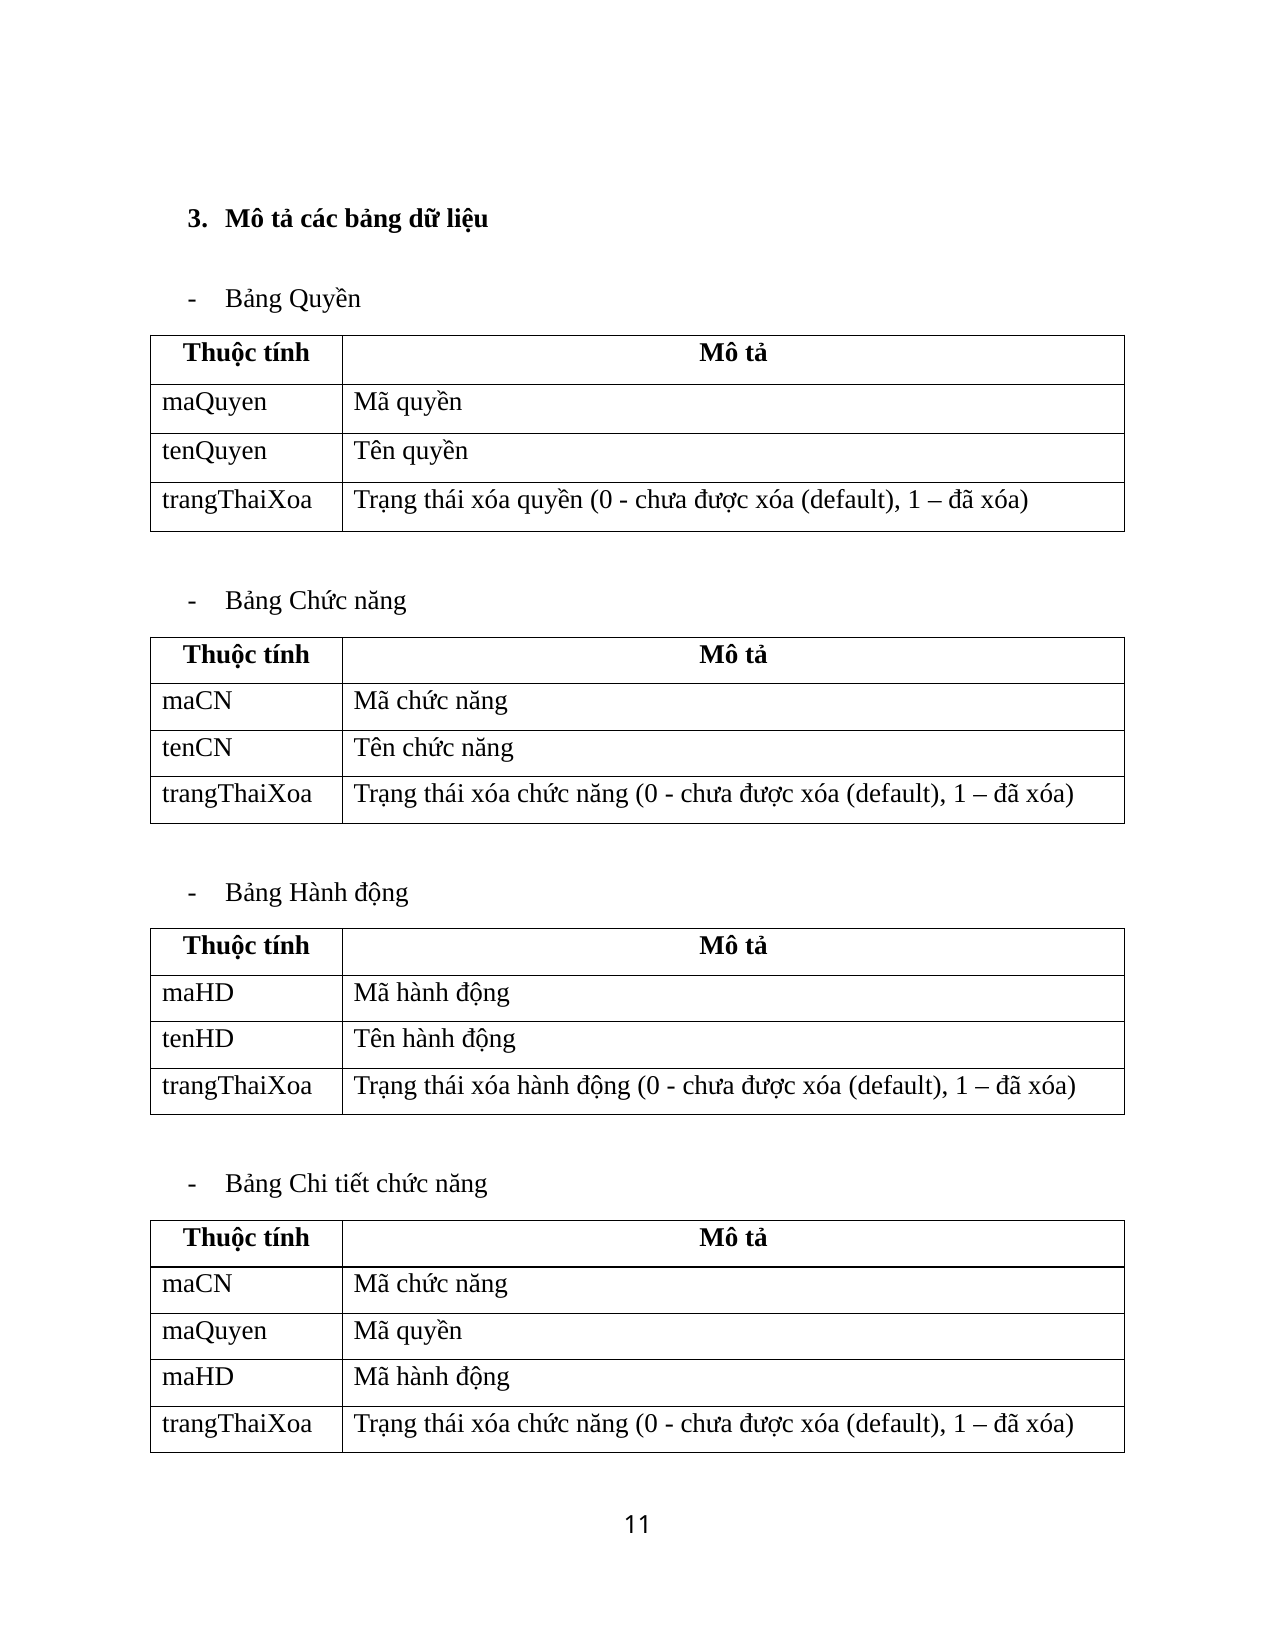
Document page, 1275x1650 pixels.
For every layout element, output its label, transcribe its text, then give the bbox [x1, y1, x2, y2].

table_cell trangThaiXoa [151, 483, 342, 531]
table_cell maQuyen [151, 1314, 342, 1359]
table_cell Mã hành động [343, 976, 1124, 1021]
table_cell Trạng thái xóa hành động (0 - chưa được xóa (default), 1 – đã xóa) [343, 1069, 1124, 1114]
table_cell Mã quyền [343, 1314, 1124, 1359]
table_cell Mã chức năng [343, 1268, 1124, 1313]
table_cell trangThaiXoa [151, 777, 342, 822]
table_cell Trạng thái xóa quyền (0 - chưa được xóa (default), 1 – đã xóa) [343, 483, 1124, 531]
list Bảng Chi tiết chức năng [187, 1168, 1125, 1199]
table_cell tenCN [151, 731, 342, 776]
table_header Mô tả [343, 929, 1124, 975]
table_cell tenHD [151, 1022, 342, 1068]
table_header Thuộc tính [151, 336, 342, 384]
table_cell Mã chức năng [343, 684, 1124, 729]
table_cell Trạng thái xóa chức năng (0 - chưa được xóa (default), 1 – đã xóa) [343, 777, 1124, 822]
list Bảng Hành động [187, 876, 1125, 907]
table_cell maHD [151, 976, 342, 1021]
table_cell Mã quyền [343, 385, 1124, 433]
table_cell Tên quyền [343, 434, 1124, 482]
table_cell tenQuyen [151, 434, 342, 482]
list Bảng Quyền [187, 282, 1125, 313]
subtitle Mô tả các bảng dữ liệu [187, 202, 1125, 233]
table_header Thuộc tính [151, 1221, 342, 1266]
list Bảng Chức năng [187, 584, 1125, 615]
table_cell maCN [151, 1268, 342, 1313]
table_cell Tên hành động [343, 1022, 1124, 1068]
table_header Mô tả [343, 638, 1124, 683]
table_cell maQuyen [151, 385, 342, 433]
table_cell trangThaiXoa [151, 1069, 342, 1114]
table_cell Mã hành động [343, 1360, 1124, 1406]
table_cell trangThaiXoa [151, 1407, 342, 1452]
table_cell maHD [151, 1360, 342, 1406]
table_cell Tên chức năng [343, 731, 1124, 776]
table_header Thuộc tính [151, 638, 342, 683]
table_header Thuộc tính [151, 929, 342, 975]
table_cell Trạng thái xóa chức năng (0 - chưa được xóa (default), 1 – đã xóa) [343, 1407, 1124, 1452]
table_header Mô tả [343, 1221, 1124, 1266]
table_cell maCN [151, 684, 342, 729]
table_header Mô tả [343, 336, 1124, 384]
